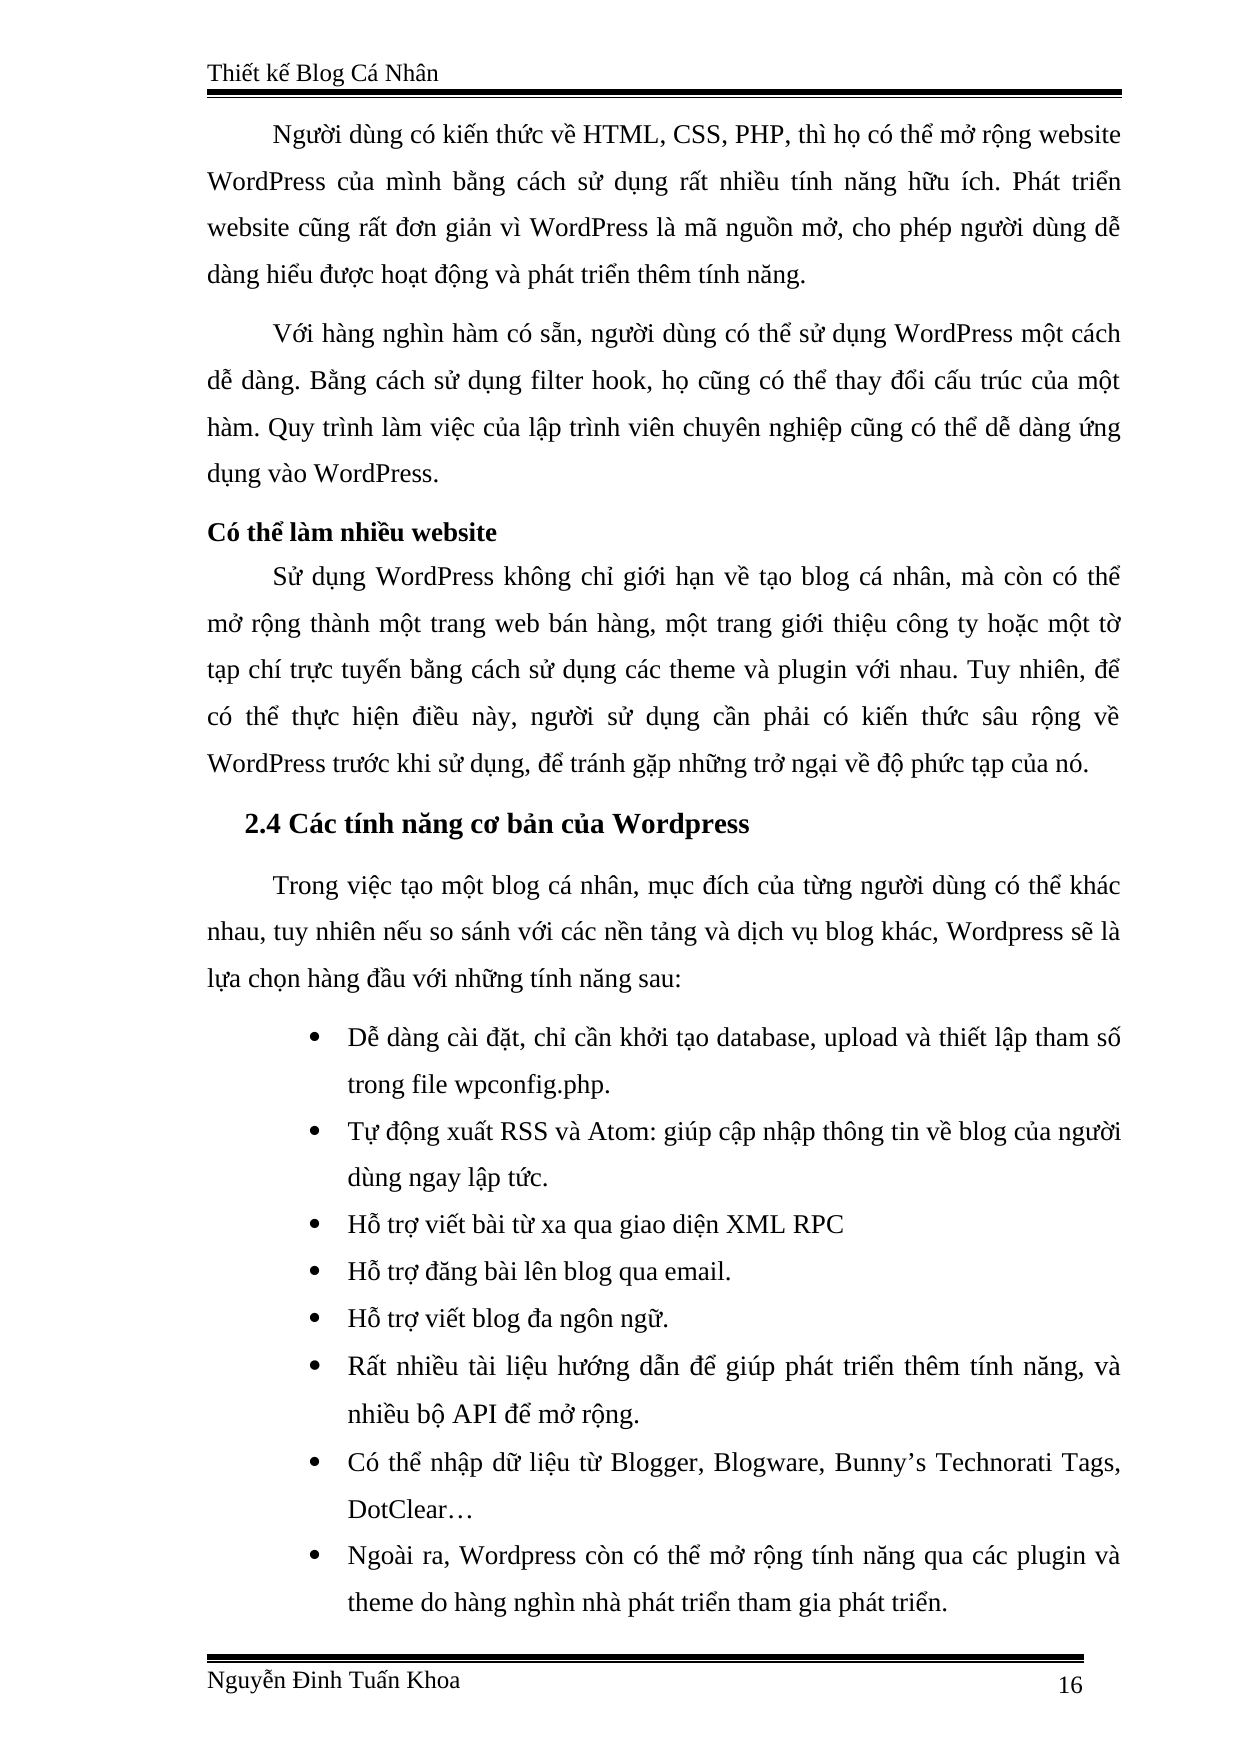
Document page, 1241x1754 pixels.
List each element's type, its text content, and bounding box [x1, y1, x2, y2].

text Có thể làm nhiều website [207, 516, 1122, 548]
list Dễ dàng cài đặt, chỉ cần khởi tạo database, upload và thiết lập tham số trong file wpconfig.php. [310, 1021, 1122, 1099]
text Trong việc tạo một blog cá nhân, mục đích của từng người dùng có thể khác nhau, tuy nhiên nếu so sánh với các nền tảng và dịch vụ blog khác, Wordpress sẽ là lựa chọn hàng đầu với những tính năng sau: [207, 869, 1122, 993]
list Hỗ trợ đăng bài lên blog qua email. [310, 1255, 1122, 1286]
list Hỗ trợ viết blog đa ngôn ngữ. [310, 1302, 1122, 1333]
text Với hàng nghìn hàm có sẵn, người dùng có thể sử dụng WordPress một cách dễ dàng. Bằng cách sử dụng filter hook, họ cũng có thể thay đổi cấu trúc của một hàm. Quy trình làm việc của lập trình viên chuyên nghiệp cũng có thể dễ dàng ứng dụng vào WordPress. [207, 317, 1122, 488]
list Hỗ trợ viết bài từ xa qua giao diện XML RPC [310, 1208, 1122, 1239]
list Tự động xuất RSS và Atom: giúp cập nhập thông tin về blog của người dùng ngay lập tức. [310, 1115, 1122, 1193]
list Có thể nhập dữ liệu từ Blogger, Blogware, Bunny’s Technorati Tags, DotClear… [310, 1446, 1122, 1524]
text Người dùng có kiến thức về HTML, CSS, PHP, thì họ có thể mở rộng website WordPress của mình bằng cách sử dụng rất nhiều tính năng hữu ích. Phát triển website cũng rất đơn giản vì WordPress là mã nguồn mở, cho phép người dùng dễ dàng hiểu được hoạt động và phát triển thêm tính năng. [207, 118, 1122, 289]
text Sử dụng WordPress không chỉ giới hạn về tạo blog cá nhân, mà còn có thể mở rộng thành một trang web bán hàng, một trang giới thiệu công ty hoặc một tờ tạp chí trực tuyến bằng cách sử dụng các theme và plugin với nhau. Tuy nhiên, để có thể thực hiện điều này, người sử dụng cần phải có kiến thức sâu rộng về WordPress trước khi sử dụng, để tránh gặp những trở ngại về độ phức tạp của nó. [207, 560, 1122, 778]
list Ngoài ra, Wordpress còn có thể mở rộng tính năng qua các plugin và theme do hàng nghìn nhà phát triển tham gia phát triển. [310, 1539, 1122, 1617]
text Các tính năng cơ bản của Wordpress [244, 806, 1122, 839]
list Rất nhiều tài liệu hướng dẫn để giúp phát triển thêm tính năng, và nhiều bộ API để mở rộng. [310, 1349, 1122, 1430]
